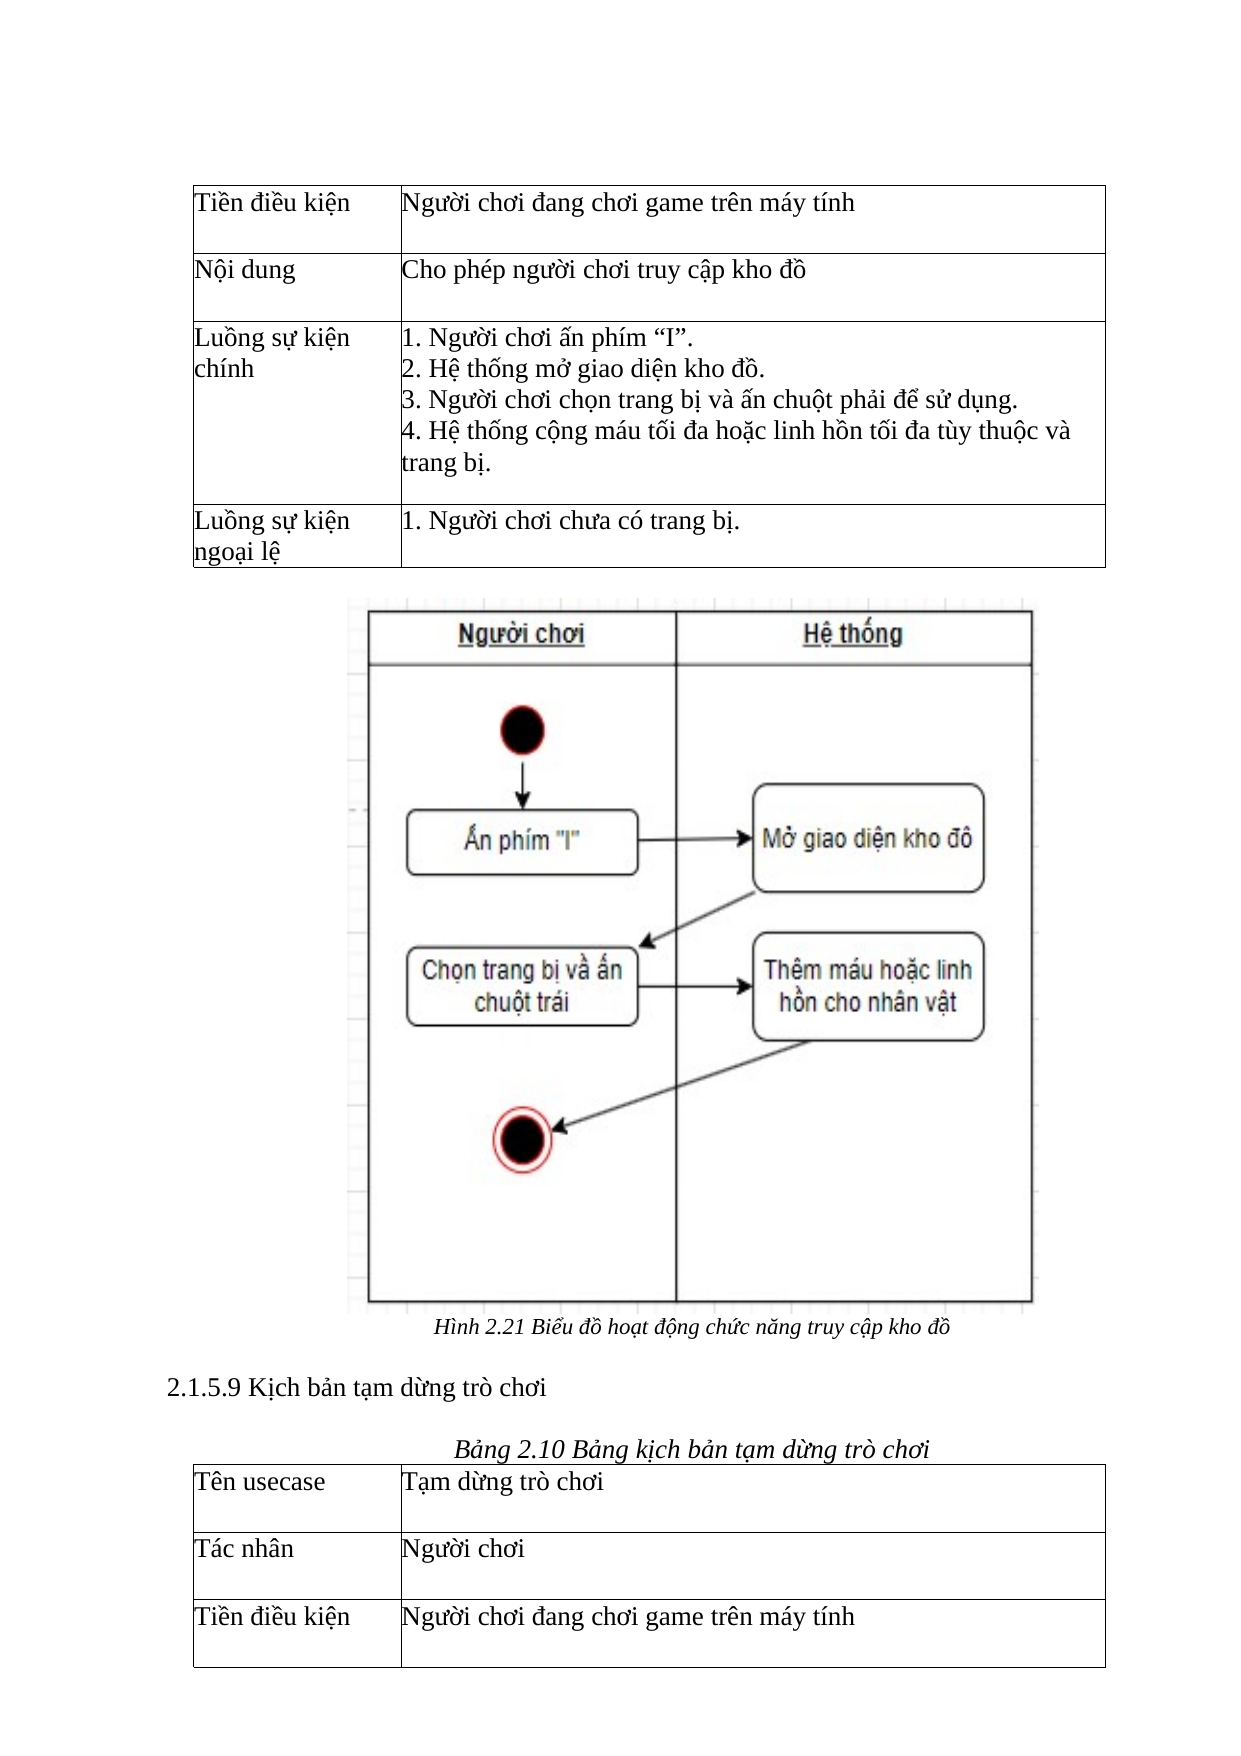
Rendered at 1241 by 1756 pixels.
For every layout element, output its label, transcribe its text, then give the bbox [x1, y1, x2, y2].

text Bảng 2.10 Bảng kịch bản tạm dừng trò chơi [167, 1433, 1219, 1464]
text 2.1.5.9 Kịch bản tạm dừng trò chơi [167, 1371, 1219, 1402]
table_cell 1. Người chơi chưa có trang bị. [402, 505, 1105, 567]
table_cell 1. Người chơi ấn phím “I”. 2. Hệ thống mở giao diện kho đồ. 3. Người chơi chọn trang bị và ấn chuột phải để sử dụng. 4. Hệ thống cộng máu tối đa hoặc linh hồn tối đa tùy thuộc và trang bị. [402, 322, 1105, 504]
table_header Tạm dừng trò chơi [402, 1465, 1105, 1532]
table_cell Nội dung [194, 254, 401, 321]
table_cell Cho phép người chơi truy cập kho đồ [402, 254, 1105, 321]
table_cell Tác nhân [194, 1533, 401, 1599]
table_cell Tiền điều kiện [194, 1600, 401, 1667]
table_cell Luồng sự kiện chính [194, 322, 401, 504]
table_cell Người chơi đang chơi game trên máy tính [402, 186, 1105, 253]
table_cell Tiền điều kiện [194, 186, 401, 253]
text Hình 2.21 Biểu đồ hoạt động chức năng truy cập kho đồ [167, 1313, 1219, 1340]
table_header Tên usecase [194, 1465, 401, 1532]
table_cell Người chơi [402, 1533, 1105, 1599]
picture [347, 598, 1039, 1314]
table_cell Luồng sự kiện ngoại lệ [194, 505, 401, 567]
table_cell Người chơi đang chơi game trên máy tính [402, 1600, 1105, 1667]
